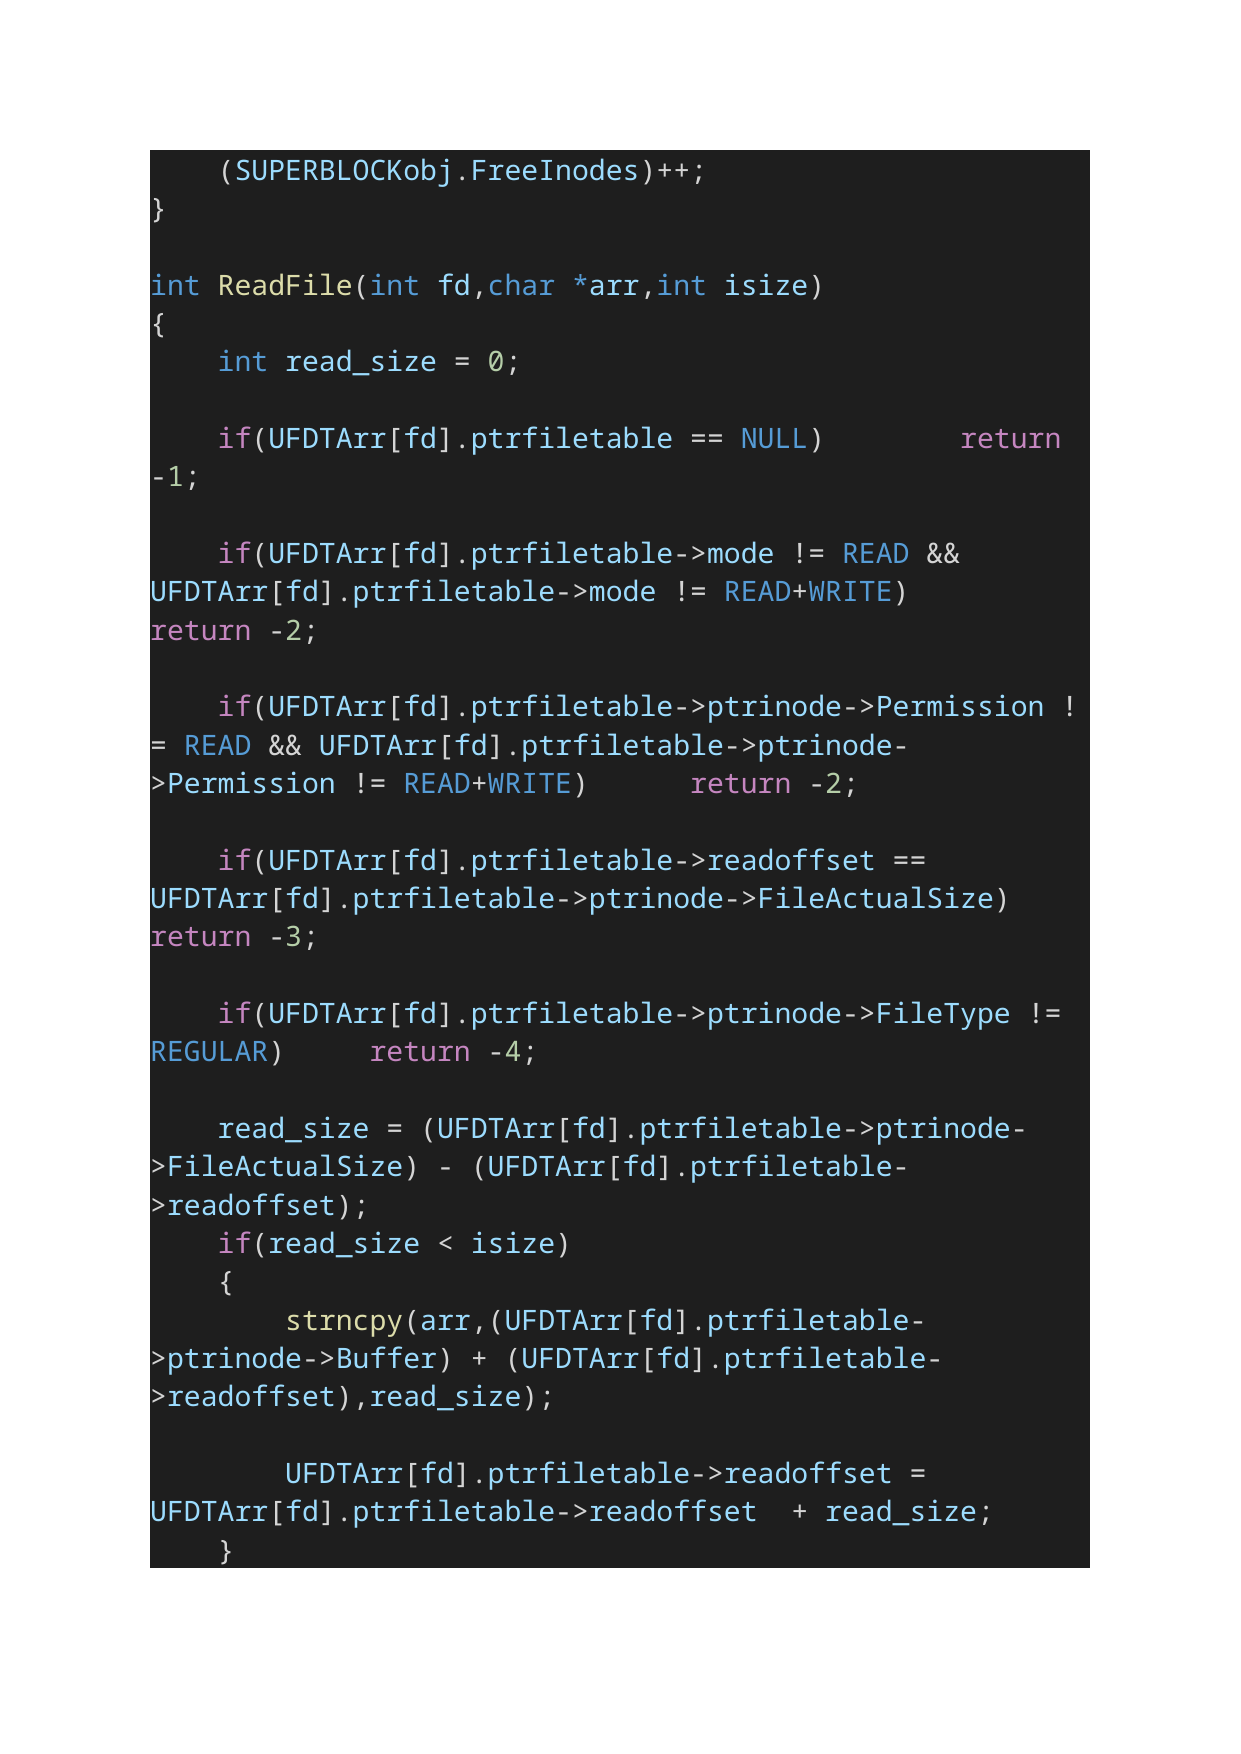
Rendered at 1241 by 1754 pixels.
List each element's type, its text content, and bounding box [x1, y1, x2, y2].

text UFDTArr[fd].ptrfiletable->readoffset = UFDTArr[fd].ptrfiletable->readoffset + read_size; [150, 1453, 1090, 1530]
text int read_size = 0; [150, 342, 1090, 380]
text strncpy(arr,(UFDTArr[fd].ptrfiletable->ptrinode->Buffer) + (UFDTArr[fd].ptrfiletable->readoffset),read_size); [150, 1300, 1090, 1415]
text { [150, 303, 1090, 342]
text } [150, 188, 1090, 227]
text if(UFDTArr[fd].ptrfiletable->ptrinode->FileType != REGULAR) return -4; [150, 993, 1090, 1070]
text if(UFDTArr[fd].ptrfiletable->readoffset == UFDTArr[fd].ptrfiletable->ptrinode->FileActualSize) return -3; [150, 840, 1090, 955]
text if(UFDTArr[fd].ptrfiletable == NULL) return -1; [150, 418, 1090, 495]
text if(read_size < isize) [150, 1223, 1090, 1262]
text if(UFDTArr[fd].ptrfiletable->mode != READ && UFDTArr[fd].ptrfiletable->mode != READ+WRITE) return -2; [150, 533, 1090, 648]
text read_size = (UFDTArr[fd].ptrfiletable->ptrinode->FileActualSize) - (UFDTArr[fd].ptrfiletable->readoffset); [150, 1108, 1090, 1223]
text if(UFDTArr[fd].ptrfiletable->ptrinode->Permission != READ && UFDTArr[fd].ptrfiletable->ptrinode->Permission != READ+WRITE) return -2; [150, 687, 1090, 802]
text (SUPERBLOCKobj.FreeInodes)++; [150, 150, 1090, 188]
text { [150, 1262, 1090, 1300]
text } [150, 1530, 1090, 1568]
text int ReadFile(int fd,char *arr,int isize) [150, 265, 1090, 303]
